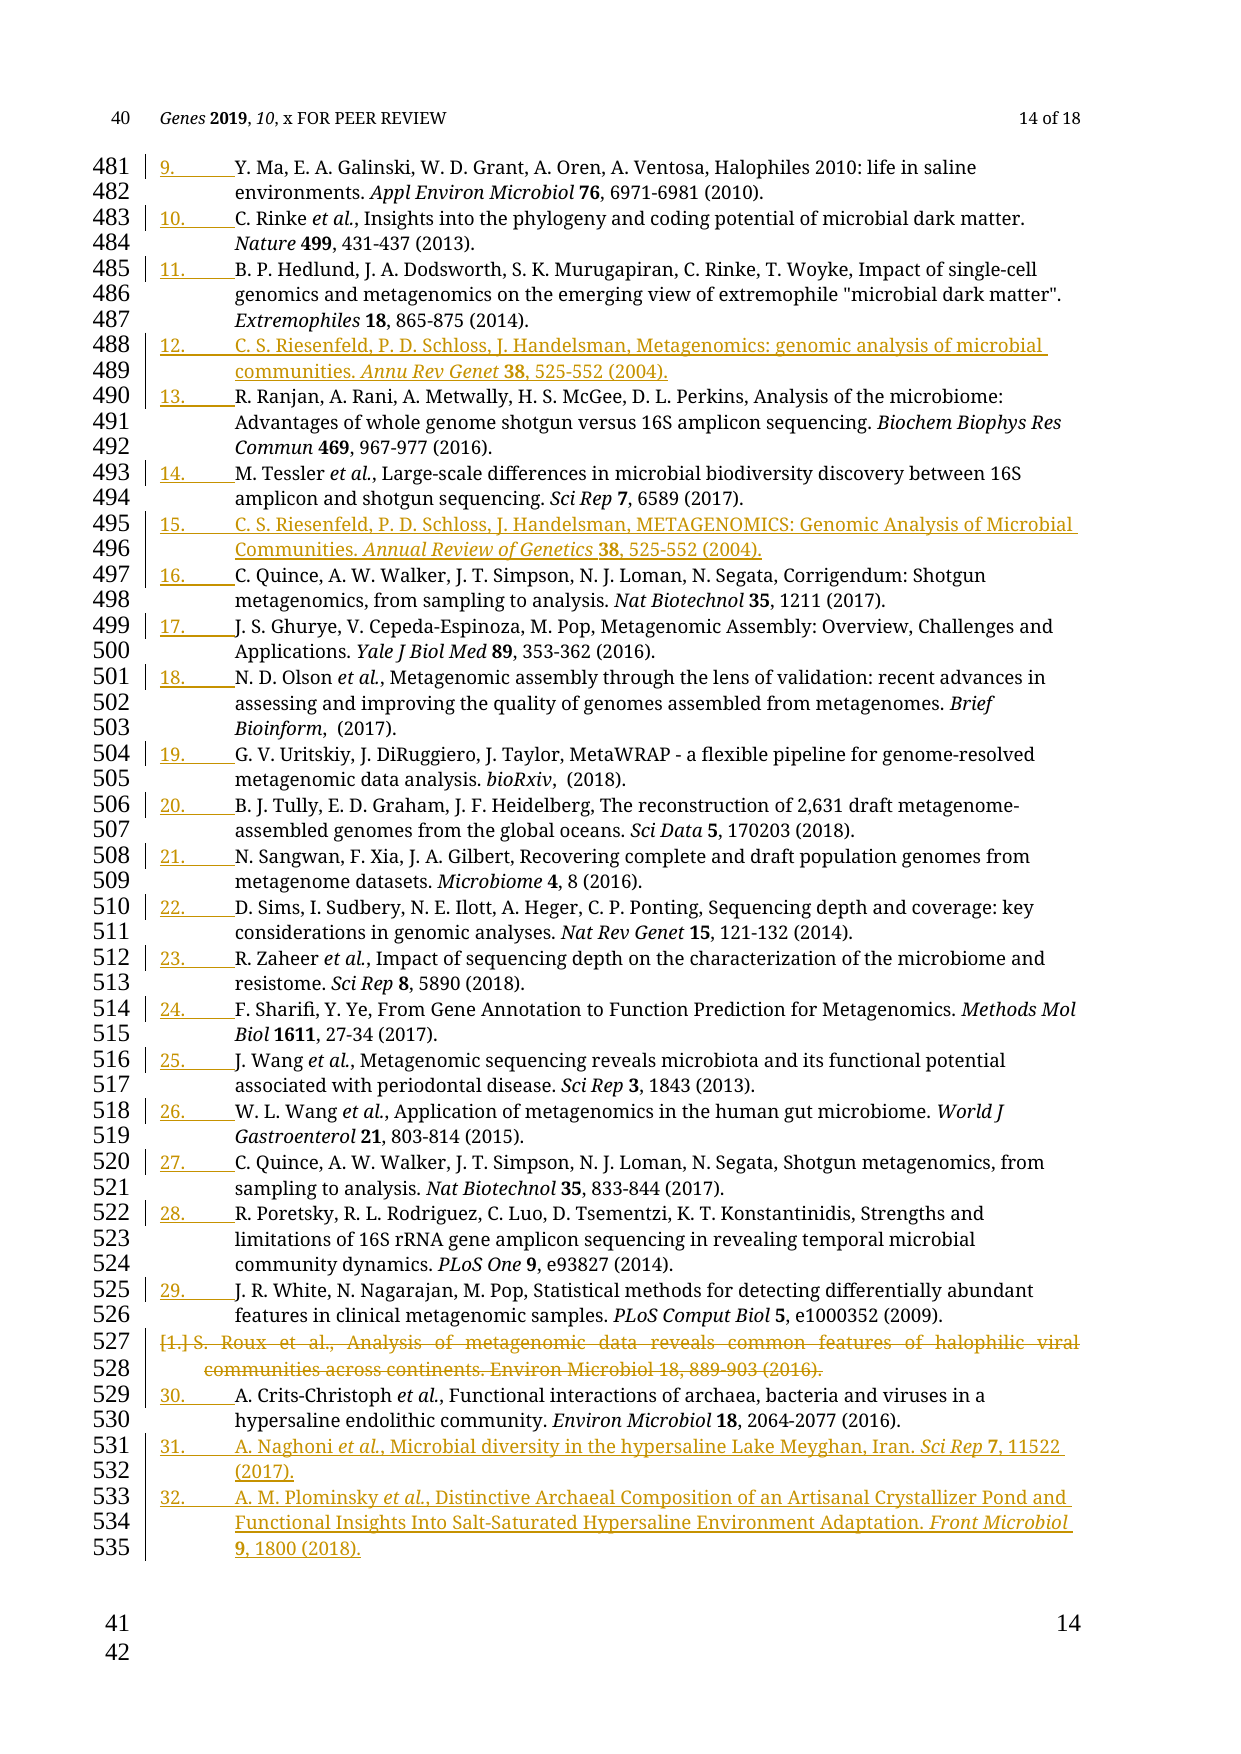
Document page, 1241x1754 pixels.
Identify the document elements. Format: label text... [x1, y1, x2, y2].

text W. L. Wang et al., Application of metagenomics in the human gut microbiome. World J Gastroenterol 21, 803-814 (2015). [159, 1098, 1081, 1149]
text J. R. White, N. Nagarajan, M. Pop, Statistical methods for detecting differentially abundant features in clinical metagenomic samples. PLoS Comput Biol 5, e1000352 (2009). [159, 1277, 1081, 1328]
text Y. Ma, E. A. Galinski, W. D. Grant, A. Oren, A. Ventosa, Halophiles 2010: life in saline environments. Appl Environ Microbiol 76, 6971-6981 (2010). [159, 154, 1081, 205]
text J. Wang et al., Metagenomic sequencing reveals microbiota and its functional potential associated with periodontal disease. Sci Rep 3, 1843 (2013). [159, 1047, 1081, 1098]
text G. V. Uritskiy, J. DiRuggiero, J. Taylor, MetaWRAP - a flexible pipeline for genome-resolved metagenomic data analysis. bioRxiv, (2018). [159, 741, 1081, 792]
text N. Sangwan, F. Xia, J. A. Gilbert, Recovering complete and draft population genomes from metagenome datasets. Microbiome 4, 8 (2016). [159, 843, 1081, 894]
text B. P. Hedlund, J. A. Dodsworth, S. K. Murugapiran, C. Rinke, T. Woyke, Impact of single-cell genomics and metagenomics on the emerging view of extremophile "microbial dark matter". Extremophiles 18, 865-875 (2014). [159, 256, 1081, 333]
text R. Ranjan, A. Rani, A. Metwally, H. S. McGee, D. L. Perkins, Analysis of the microbiome: Advantages of whole genome shotgun versus 16S amplicon sequencing. Biochem Biophys Res Commun 469, 967-977 (2016). [159, 384, 1081, 460]
text C. Quince, A. W. Walker, J. T. Simpson, N. J. Loman, N. Segata, Shotgun metagenomics, from sampling to analysis. Nat Biotechnol 35, 833-844 (2017). [159, 1149, 1081, 1200]
text M. Tessler et al., Large-scale differences in microbial biodiversity discovery between 16S amplicon and shotgun sequencing. Sci Rep 7, 6589 (2017). [159, 460, 1081, 511]
text R. Poretsky, R. L. Rodriguez, C. Luo, D. Tsementzi, K. T. Konstantinidis, Strengths and limitations of 16S rRNA gene amplicon sequencing in revealing temporal microbial community dynamics. PLoS One 9, e93827 (2014). [159, 1200, 1081, 1277]
text J. S. Ghurye, V. Cepeda-Espinoza, M. Pop, Metagenomic Assembly: Overview, Challenges and Applications. Yale J Biol Med 89, 353-362 (2016). [159, 613, 1081, 664]
text N. D. Olson et al., Metagenomic assembly through the lens of validation: recent advances in assessing and improving the quality of genomes assembled from metagenomes. Brief Bioinform, (2017). [159, 664, 1081, 741]
text A. Crits-Christoph et al., Functional interactions of archaea, bacteria and viruses in a hypersaline endolithic community. Environ Microbiol 18, 2064-2077 (2016). [159, 1382, 1081, 1433]
text F. Sharifi, Y. Ye, From Gene Annotation to Function Prediction for Metagenomics. Methods Mol Biol 1611, 27-34 (2017). [159, 996, 1081, 1047]
text C. Rinke et al., Insights into the phylogeny and coding potential of microbial dark matter. Nature 499, 431-437 (2013). [159, 205, 1081, 256]
text R. Zaheer et al., Impact of sequencing depth on the characterization of the microbiome and resistome. Sci Rep 8, 5890 (2018). [159, 945, 1081, 996]
text B. J. Tully, E. D. Graham, J. F. Heidelberg, The reconstruction of 2,631 draft metagenome-assembled genomes from the global oceans. Sci Data 5, 170203 (2018). [159, 792, 1081, 843]
text D. Sims, I. Sudbery, N. E. Ilott, A. Heger, C. P. Ponting, Sequencing depth and coverage: key considerations in genomic analyses. Nat Rev Genet 15, 121-132 (2014). [159, 894, 1081, 945]
text C. Quince, A. W. Walker, J. T. Simpson, N. J. Loman, N. Segata, Corrigendum: Shotgun metagenomics, from sampling to analysis. Nat Biotechnol 35, 1211 (2017). [159, 562, 1081, 613]
